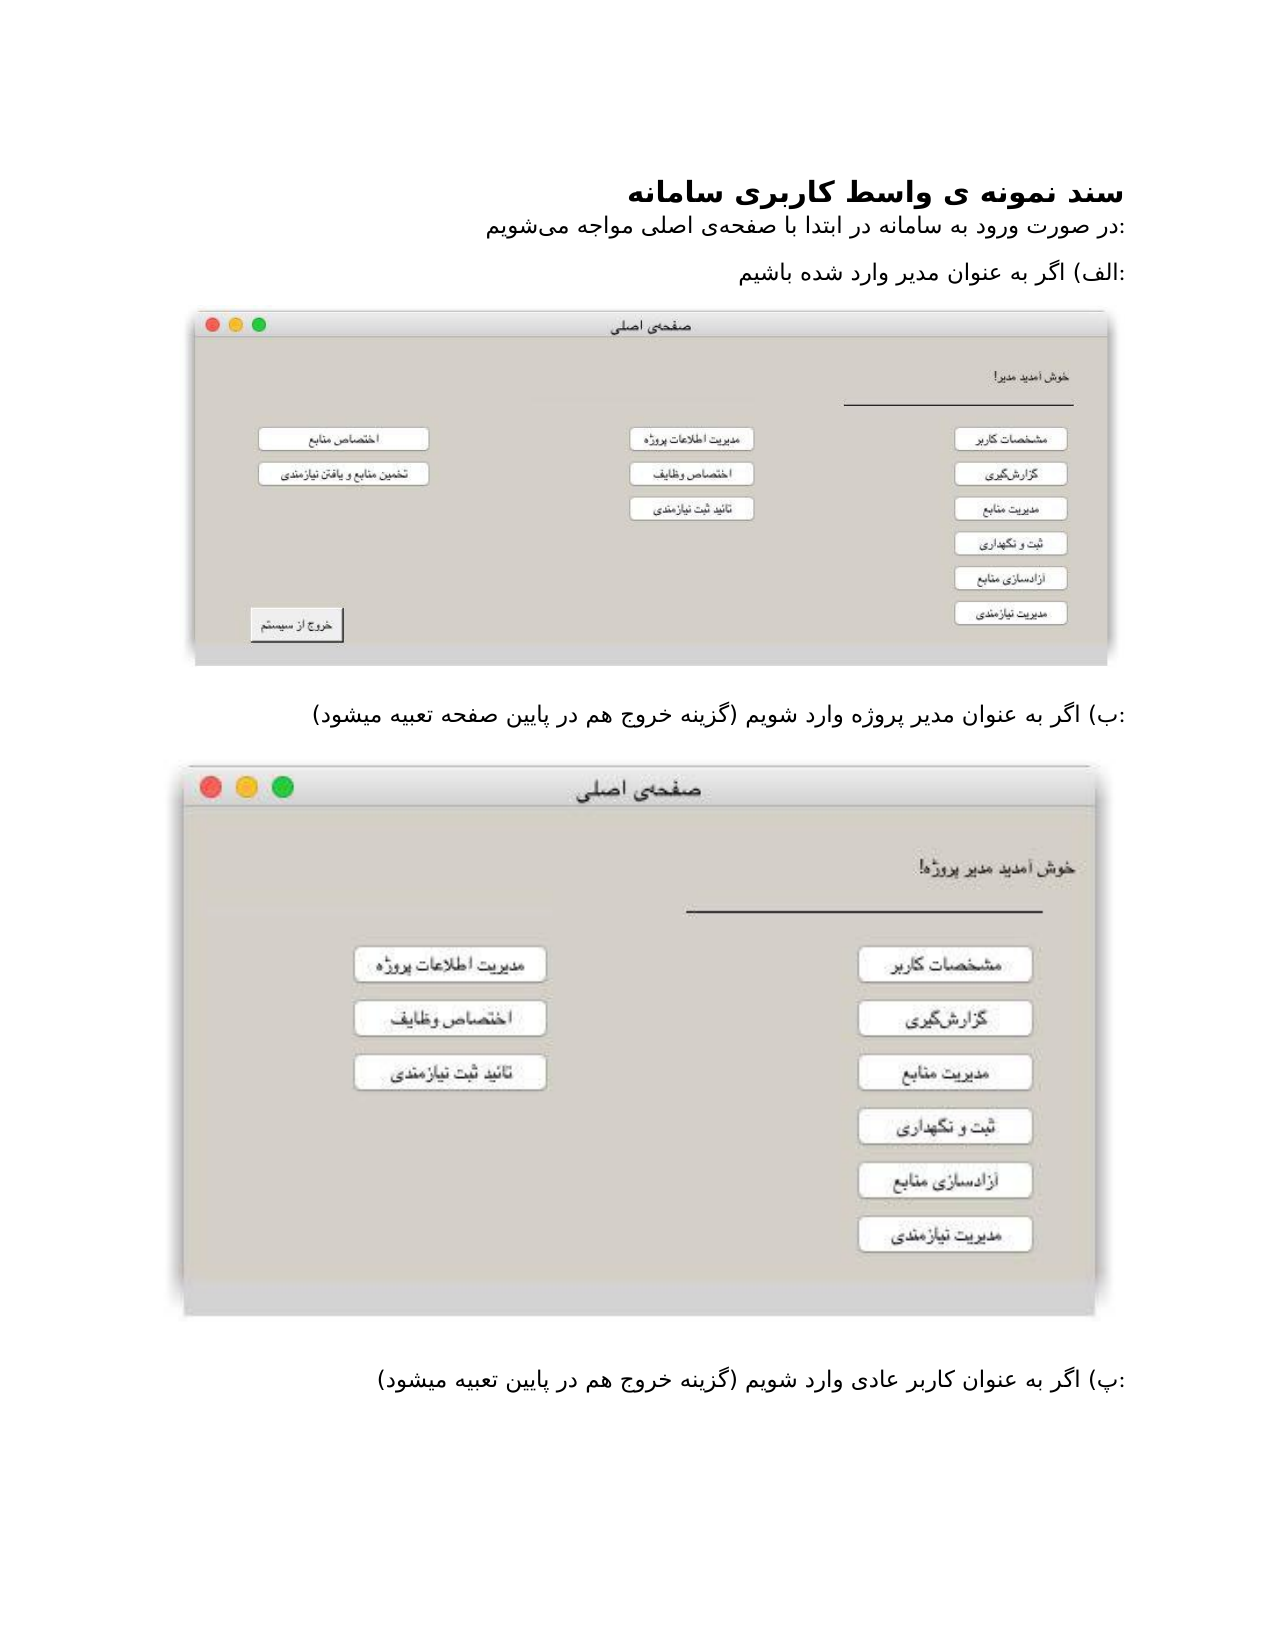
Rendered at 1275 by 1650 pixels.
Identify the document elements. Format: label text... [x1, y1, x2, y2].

text پ) اگر به عنوان کاربر عادی وارد شویم (گزینه خروج هم در پایین تعبیه میشود): [150, 1366, 1125, 1394]
picture [150, 746, 1126, 1347]
picture [179, 305, 1125, 681]
text الف) اگر به عنوان مدیر وارد شده باشیم: [150, 258, 1125, 287]
text در صورت ورود به سامانه در ابتدا با صفحه‌ی اصلی مواجه می‌شویم: [150, 212, 1125, 240]
text ب) اگر به عنوان مدیر پروژه وارد شویم (گزینه خروج هم در پایین صفحه تعبیه میشود): [150, 700, 1125, 728]
subtitle سند نمونه ی واسط کاربری سامانه [150, 175, 1125, 209]
